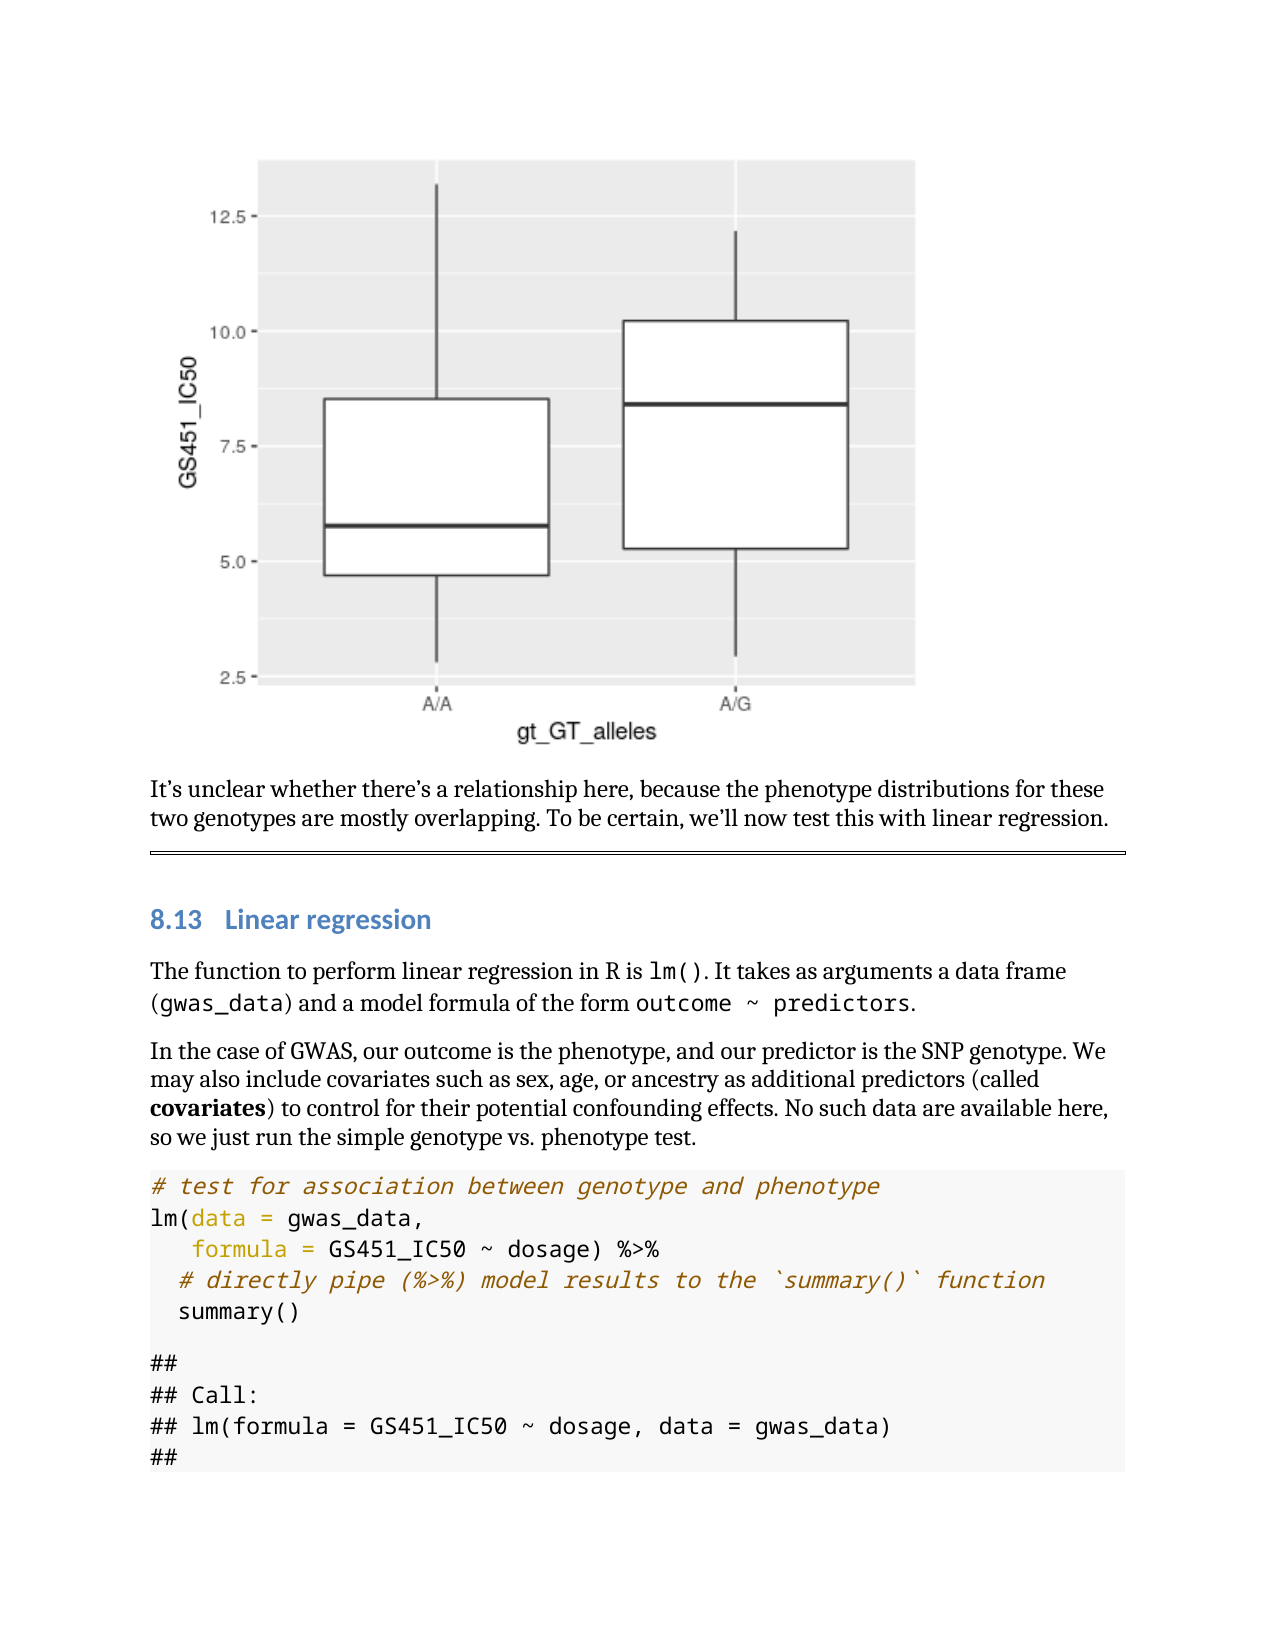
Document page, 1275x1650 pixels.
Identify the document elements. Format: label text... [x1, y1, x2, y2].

text # test for association between genotype and phenotype lm(data = gwas_data, formula = GS451_IC50 ~ dosage) %>% # directly pipe (%>%) model results to the `summary()` function summary() [301, 1170, 1125, 1327]
text It’s unclear whether there’s a relationship here, because the phenotype distributions for these two genotypes are mostly overlapping. To be certain, we’ll now test this with linear regression. [150, 775, 1125, 833]
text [150, 1347, 1125, 1472]
subtitle 8.13 Linear regression [150, 901, 1125, 937]
text In the case of GWAS, our outcome is the phenotype, and our predictor is the SNP genotype. We may also include covariates such as sex, age, or ancestry as additional predictors (called covariates) to control for their potential confounding effects. No such data are available here, so we just run the simple genotype vs. phenotype test. [150, 1037, 1125, 1152]
text The function to perform linear regression in R is lm(). It takes as arguments a data frame (gwas_data) and a model formula of the form outcome ~ predictors. [150, 955, 1125, 1018]
picture [168, 150, 927, 757]
